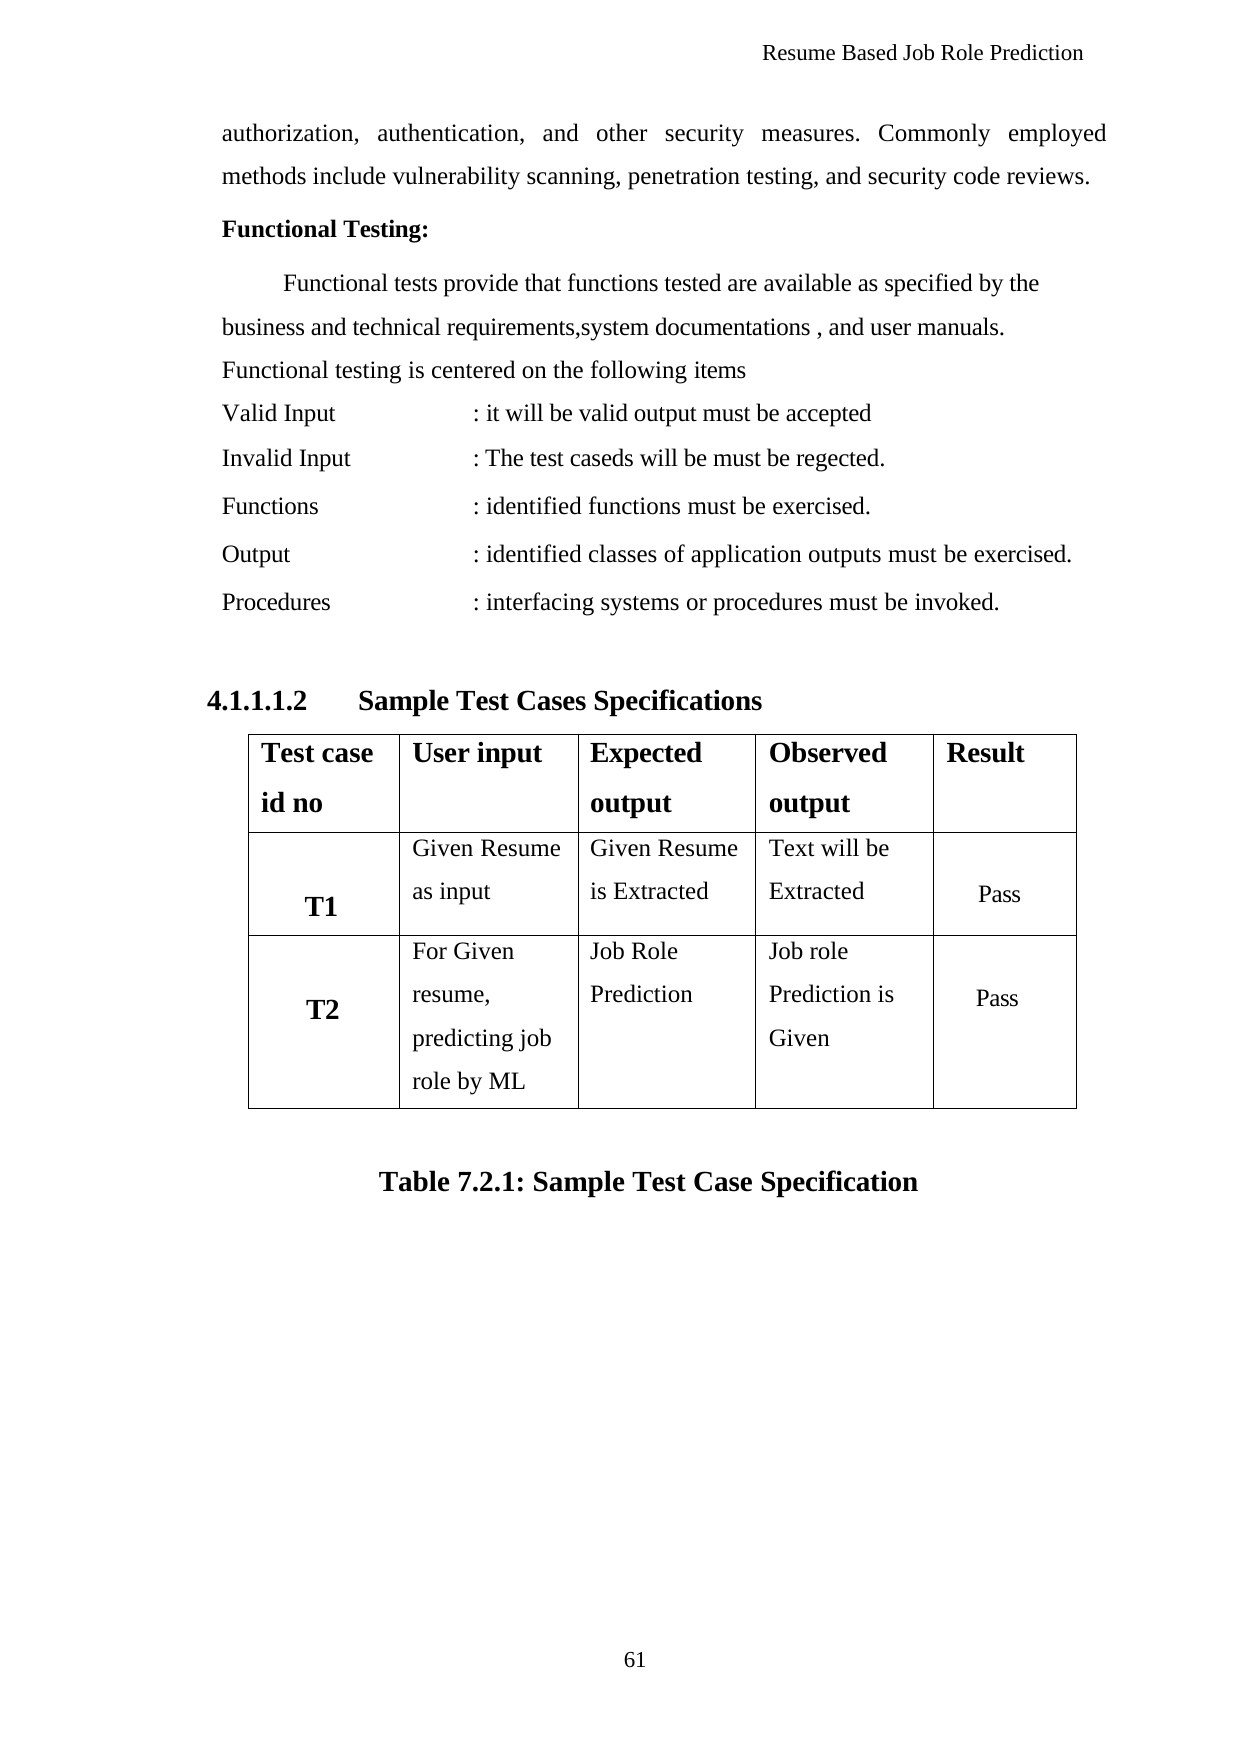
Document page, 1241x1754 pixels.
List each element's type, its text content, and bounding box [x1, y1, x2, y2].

table_cell Functions [133, 485, 384, 533]
table_cell Pass [934, 833, 1076, 935]
text Functional testing is centered on the following items [222, 355, 1137, 383]
table_header Valid Input [133, 398, 384, 440]
table_header : it will be valid output must be accepted [384, 398, 1082, 440]
table_cell Pass [934, 936, 1076, 1108]
table_cell Text will be Extracted [756, 833, 933, 935]
table_cell : identified classes of application outputs must be exercised. [384, 533, 1082, 581]
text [222, 118, 1107, 190]
table_header Test case id no [249, 735, 399, 832]
table_cell Given Resume is Extracted [579, 833, 755, 935]
table_cell Output [133, 533, 384, 581]
table_cell : The test caseds will be must be regected. [384, 440, 1082, 484]
table_cell For Given resume, predicting job role by ML [400, 936, 578, 1108]
text Table 7.2.1: Sample Test Case Specification [183, 1164, 1113, 1197]
table_cell Given Resume as input [400, 833, 578, 935]
subtitle Sample Test Cases Specifications [207, 683, 1137, 717]
table_cell Job role Prediction is Given [756, 936, 933, 1108]
table_cell : interfacing systems or procedures must be invoked. [384, 581, 1082, 629]
table_cell T2 [249, 936, 399, 1108]
table_cell Job Role Prediction [579, 936, 755, 1108]
table_cell T1 [249, 833, 399, 935]
table_header Result [934, 735, 1076, 832]
table_header Expected output [579, 735, 755, 832]
table_cell Procedures [133, 581, 384, 629]
table_cell Invalid Input [133, 440, 384, 484]
text Functional tests provide that functions tested are available as specified by the business and technical requirements,system documentations , and user manuals. [222, 268, 1090, 340]
table_header Observed output [756, 735, 933, 832]
subtitle Functional Testing: [222, 214, 1137, 242]
table_header User input [400, 735, 578, 832]
table_cell : identified functions must be exercised. [384, 485, 1082, 533]
